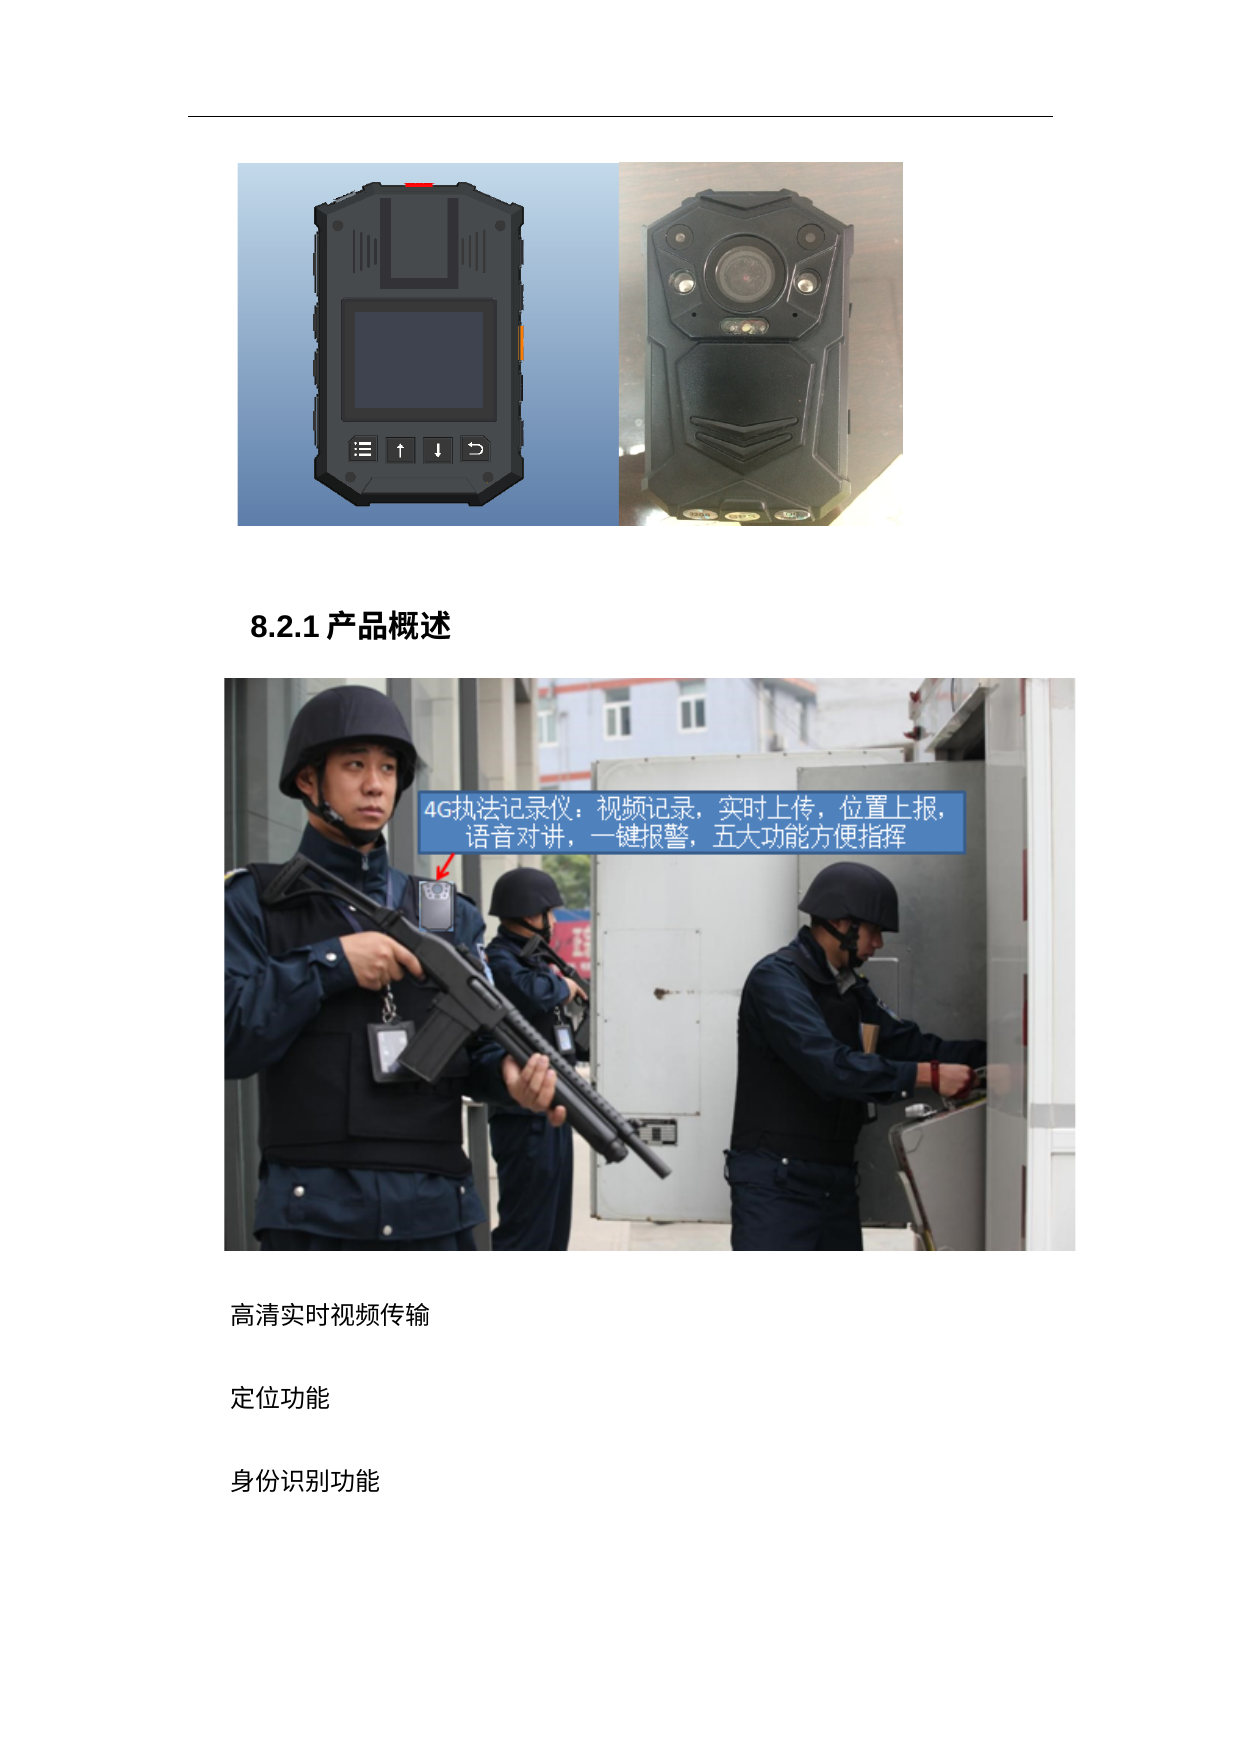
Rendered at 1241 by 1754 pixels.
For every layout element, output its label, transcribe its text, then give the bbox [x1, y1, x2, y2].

text 定位功能 [187, 1364, 1053, 1429]
text 身份识别功能 [187, 1447, 1053, 1512]
text 8.2.1产品概述 [187, 591, 927, 656]
text 高清实时视频传输 [187, 1281, 1053, 1346]
picture [224, 678, 1076, 1251]
picture [237, 162, 903, 526]
